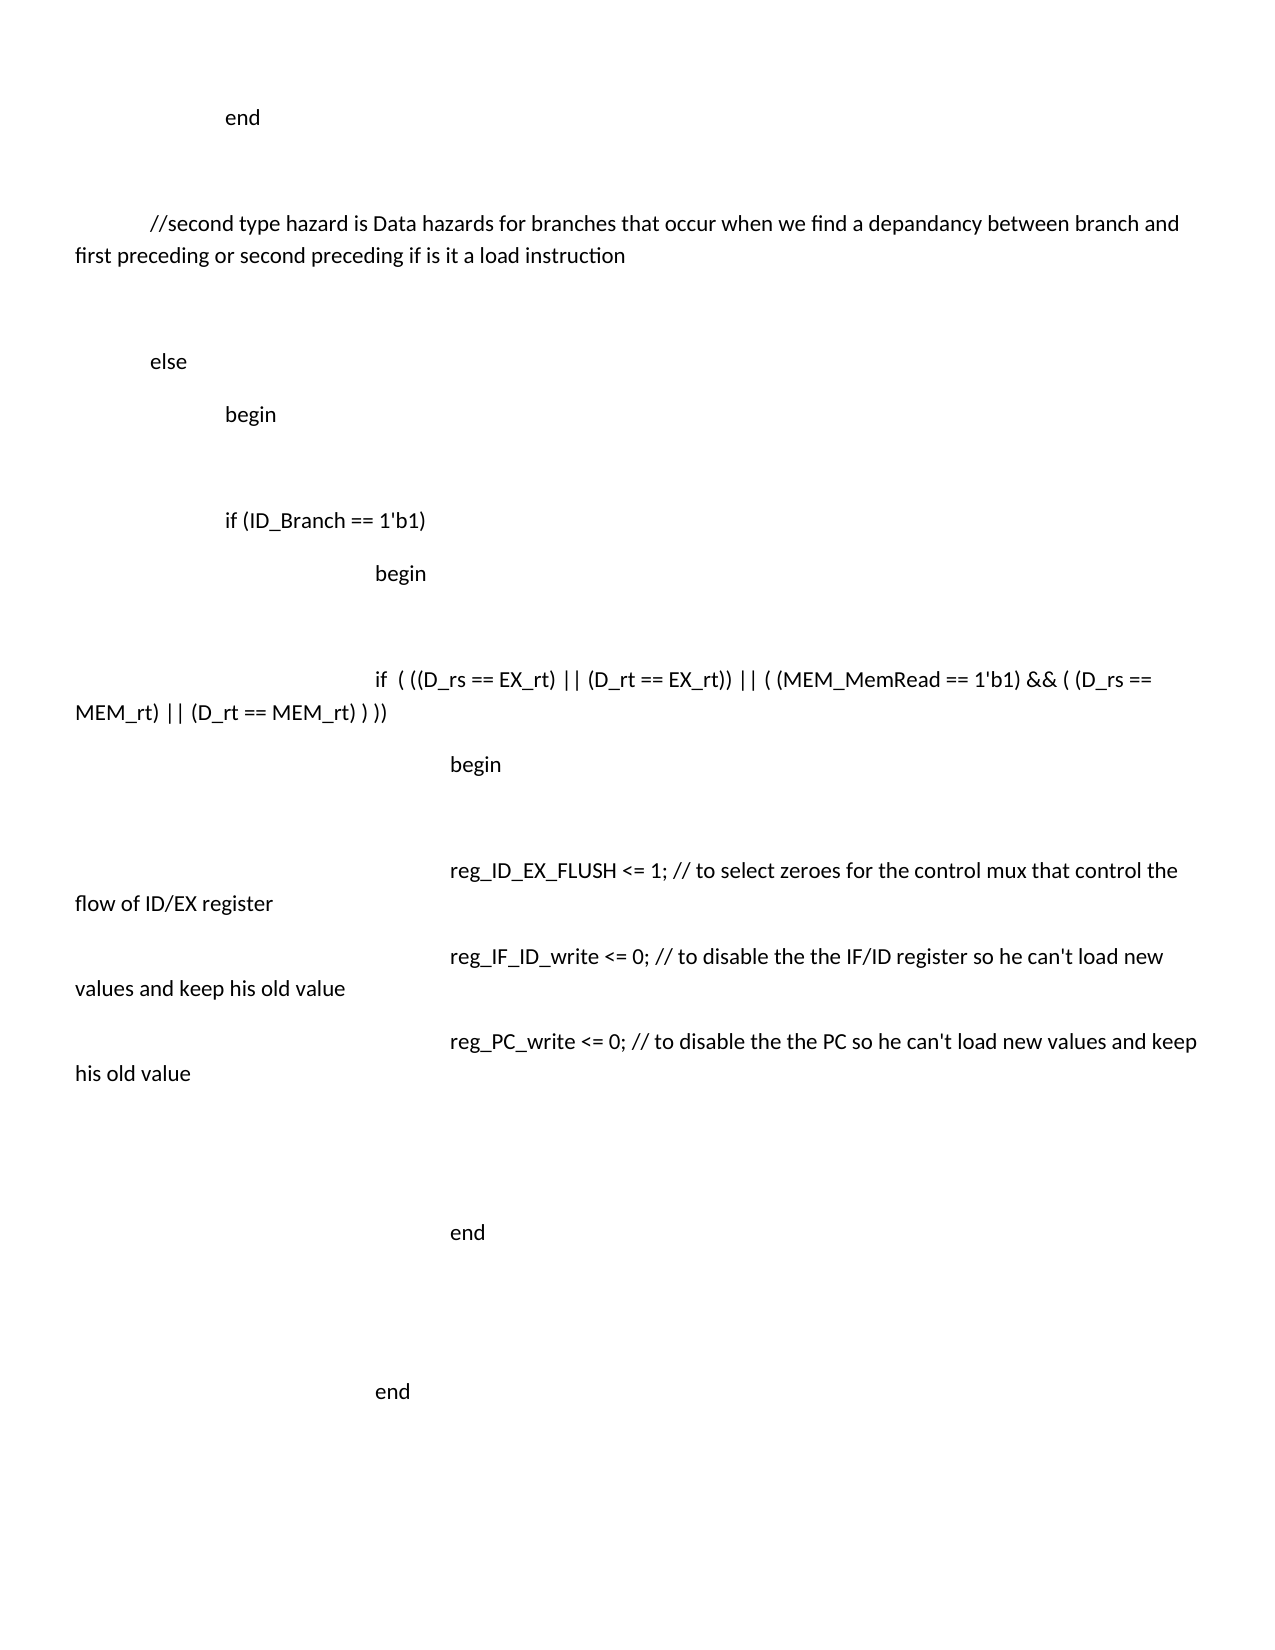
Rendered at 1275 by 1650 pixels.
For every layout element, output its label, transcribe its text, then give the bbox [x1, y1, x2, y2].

text end [75, 103, 1200, 131]
text begin [75, 559, 1200, 587]
text begin [75, 751, 1200, 779]
text if ( ((D_rs == EX_rt) || (D_rt == EX_rt)) || ( (MEM_MemRead == 1'b1) && ( (D_rs == MEM_rt) || (D_rt == MEM_rt) ) )) [75, 665, 1200, 726]
text begin [75, 400, 1200, 428]
text else [75, 347, 1200, 375]
text reg_PC_write <= 0; // to disable the the PC so he can't load new values and keep his old value [75, 1027, 1200, 1087]
text reg_IF_ID_write <= 0; // to disable the the IF/ID register so he can't load new values and keep his old value [75, 942, 1200, 1002]
text end [75, 1218, 1200, 1246]
text reg_ID_EX_FLUSH <= 1; // to select zeroes for the control mux that control the flow of ID/EX register [75, 857, 1200, 917]
text end [75, 1377, 1200, 1405]
text //second type hazard is Data hazards for branches that occur when we find a depandancy between branch and first preceding or second preceding if is it a load instruction [75, 209, 1200, 269]
text if (ID_Branch == 1'b1) [75, 506, 1200, 534]
